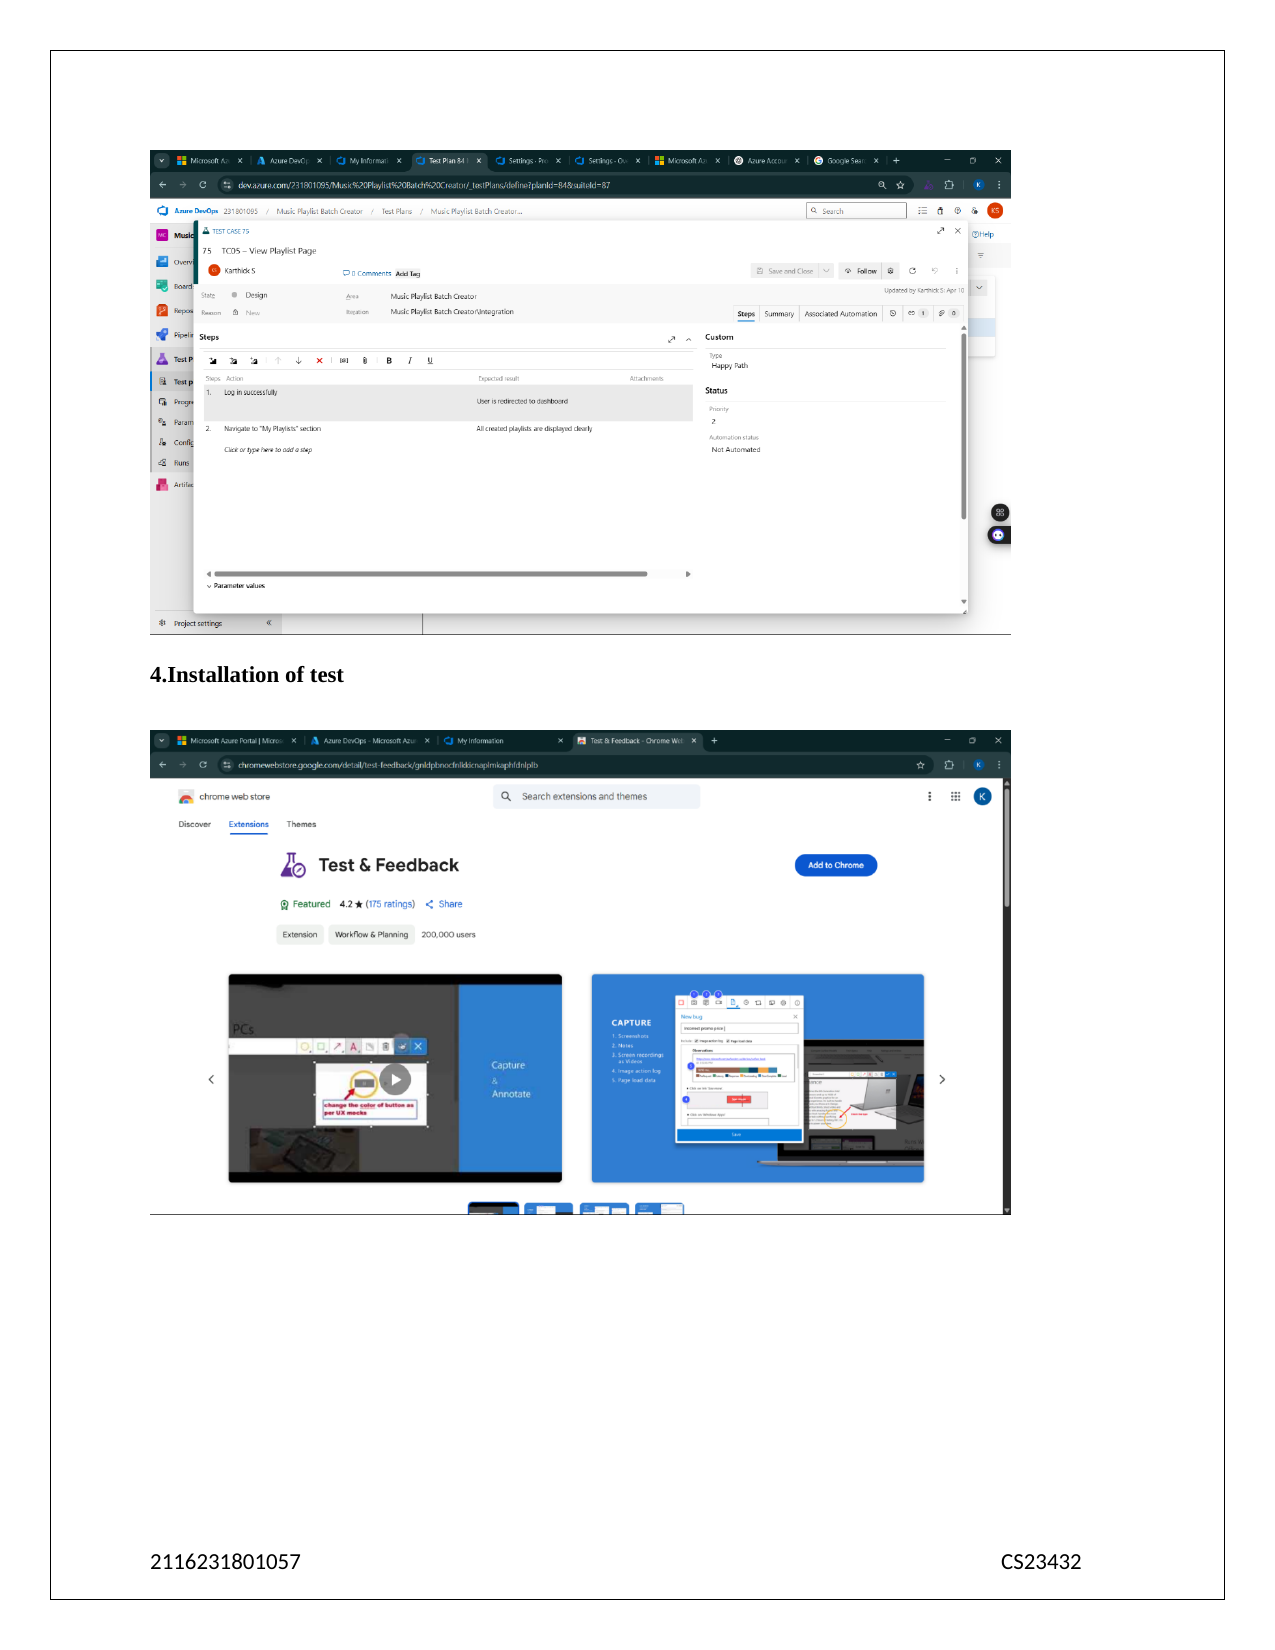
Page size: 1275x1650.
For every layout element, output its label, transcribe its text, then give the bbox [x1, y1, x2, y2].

picture [150, 150, 1011, 635]
picture [150, 730, 1011, 1215]
